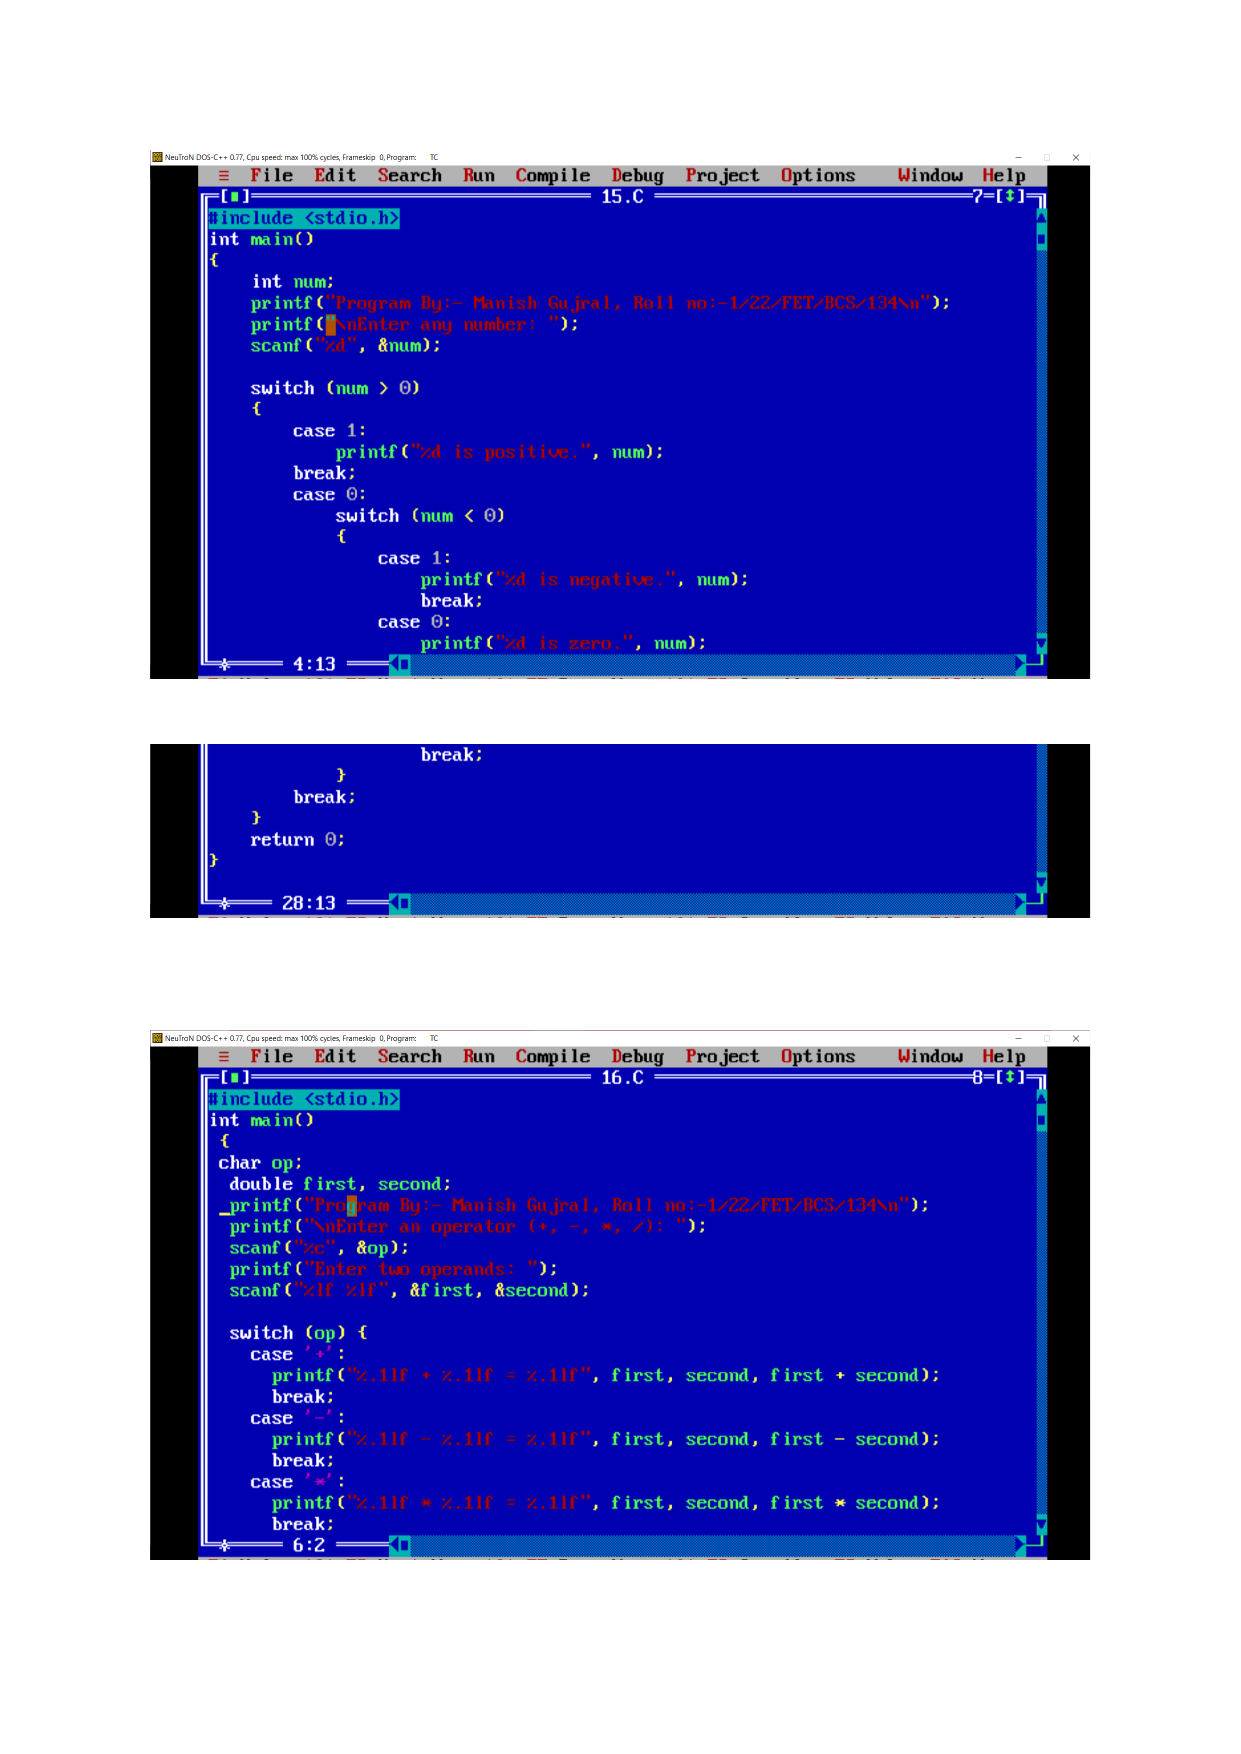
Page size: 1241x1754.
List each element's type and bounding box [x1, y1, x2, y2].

picture [150, 1030, 1091, 1560]
picture [150, 150, 1091, 679]
picture [150, 744, 1091, 918]
